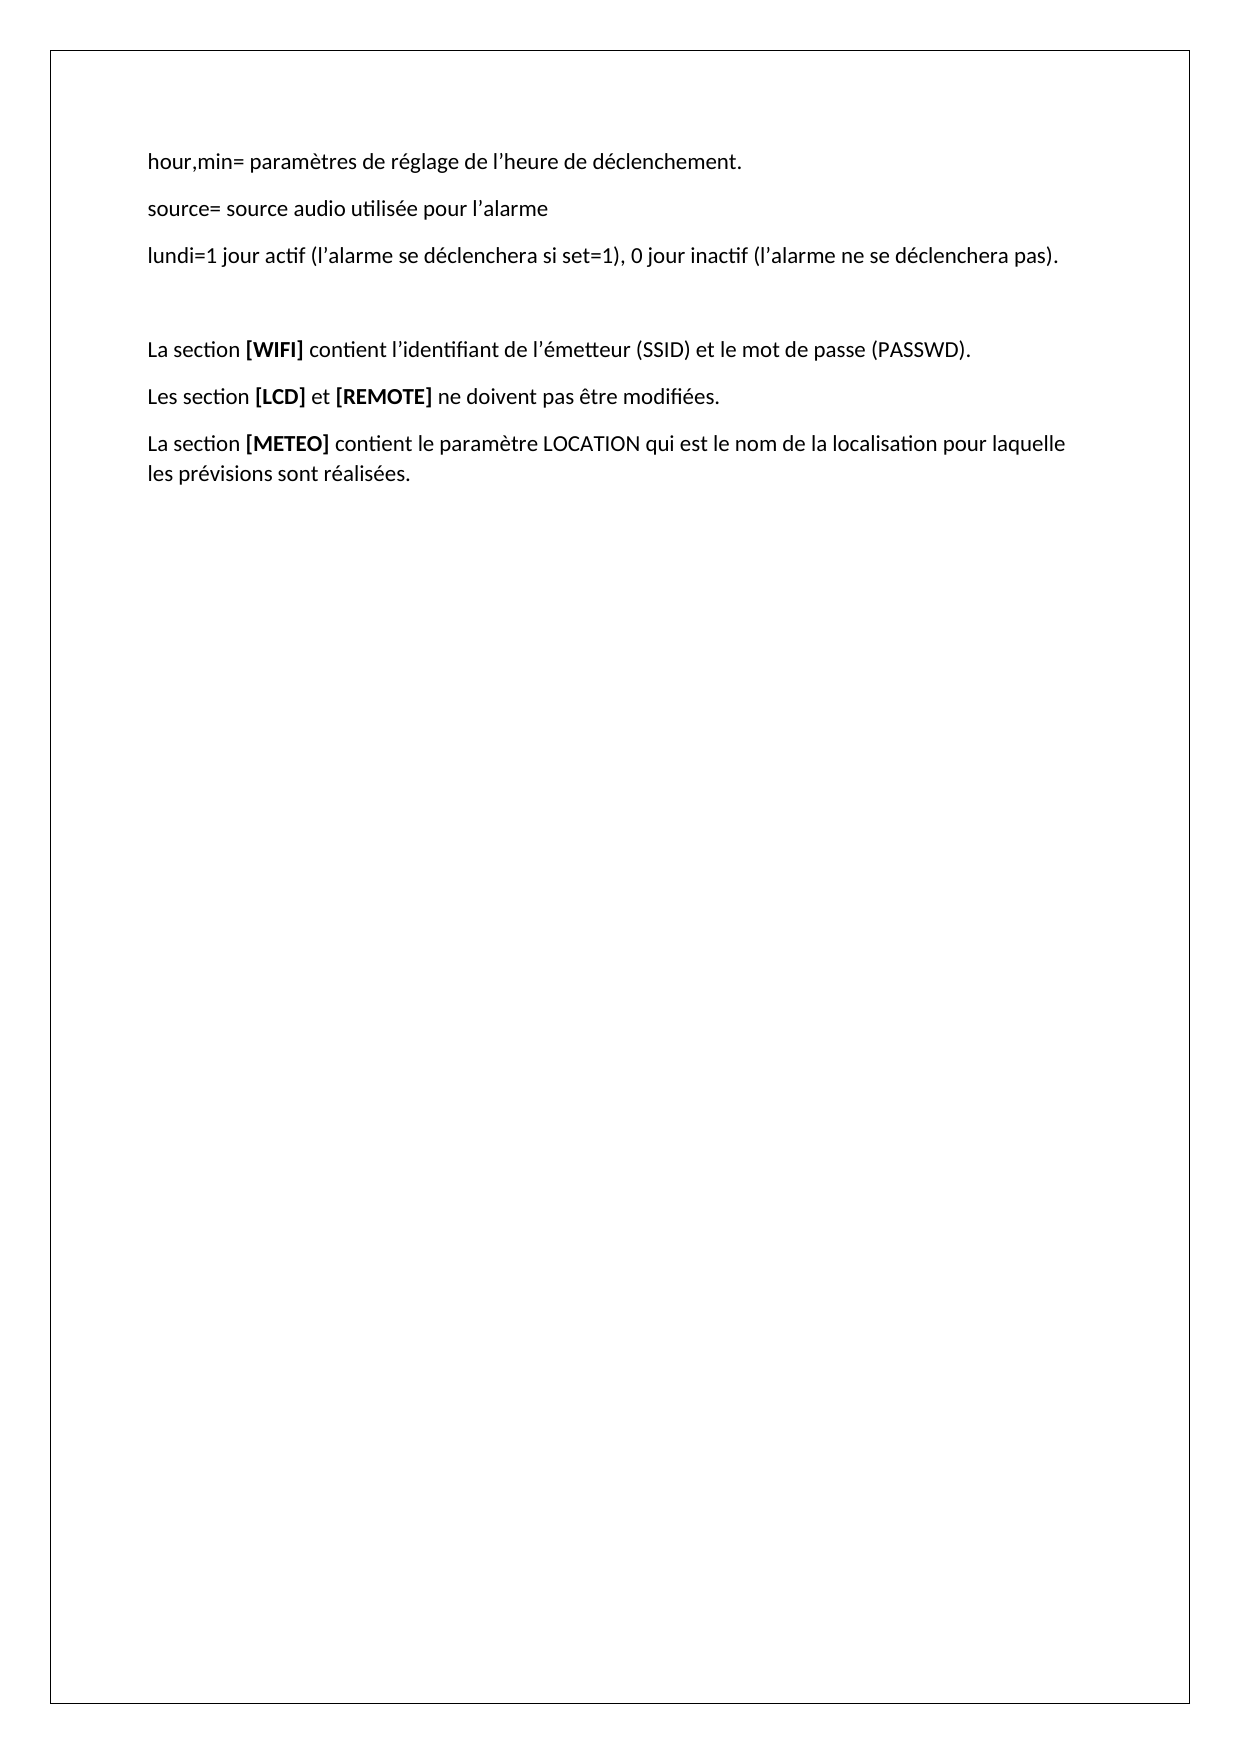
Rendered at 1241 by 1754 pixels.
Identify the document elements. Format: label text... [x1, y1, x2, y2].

text hour,min= paramètres de réglage de l’heure de déclenchement. [147, 147, 1093, 176]
text source= source audio utilisée pour l’alarme [147, 194, 1093, 222]
text La section [METEO] contient le paramètre LOCATION qui est le nom de la localisation pour laquelle les prévisions sont réalisées. [147, 429, 1093, 487]
text Les section [LCD] et [REMOTE] ne doivent pas être modifiées. [147, 382, 1093, 410]
text lundi=1 jour actif (l’alarme se déclenchera si set=1), 0 jour inactif (l’alarme ne se déclenchera pas). [147, 241, 1093, 269]
text La section [WIFI] contient l’identifiant de l’émetteur (SSID) et le mot de passe (PASSWD). [147, 335, 1093, 363]
